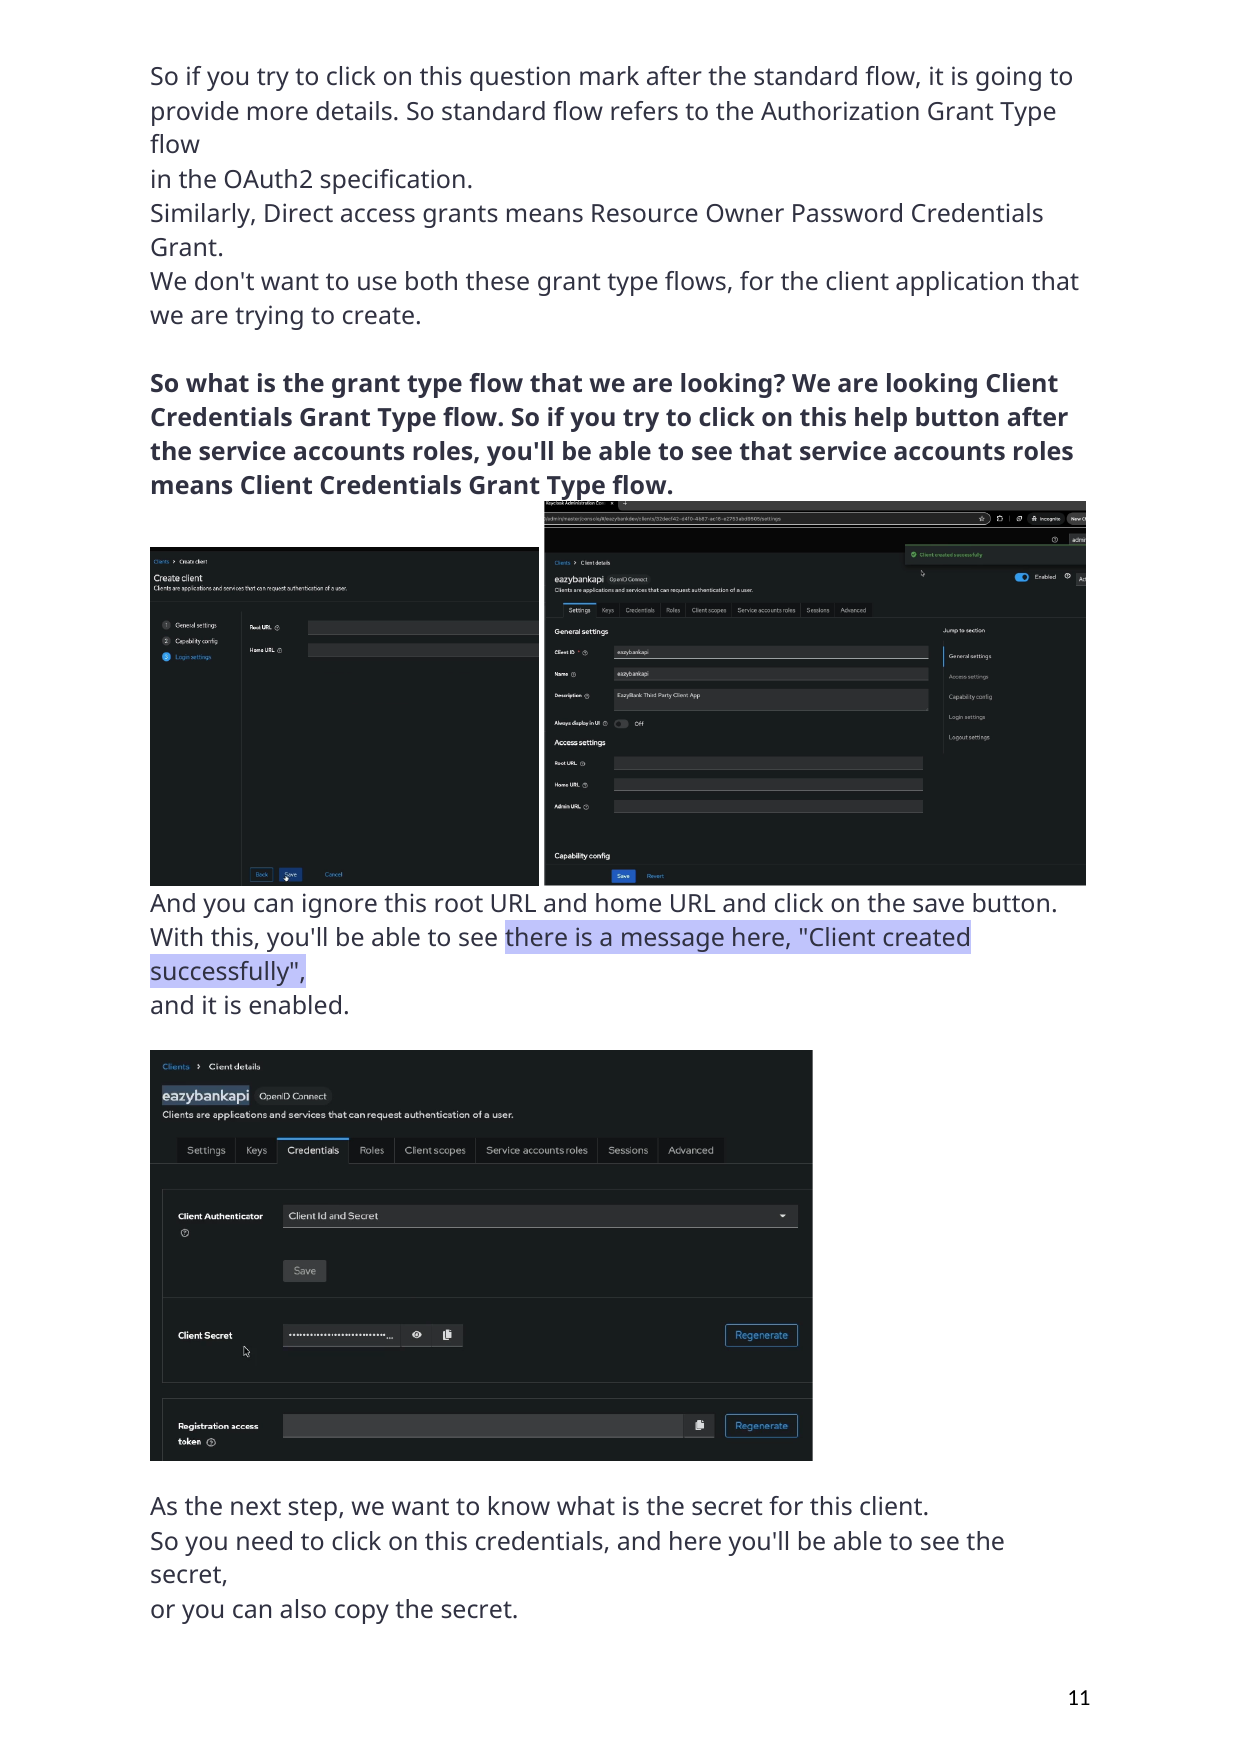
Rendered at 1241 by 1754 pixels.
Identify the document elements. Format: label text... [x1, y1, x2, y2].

text in the OAuth2 specification. [150, 161, 1090, 195]
text or you can also copy the secret. [150, 1591, 1090, 1625]
text and it is enabled. [150, 988, 1090, 1022]
text With this, you'll be able to see there is a message here, "Client created successfully", [150, 920, 1090, 988]
text So you need to click on this credentials, and here you'll be able to see the secret, [150, 1523, 1090, 1591]
text As the next step, we want to know what is the secret for this client. [150, 1489, 1090, 1523]
picture [150, 1050, 813, 1461]
text We don't want to use both these grant type flows, for the client application that we are trying to create. [150, 263, 1090, 332]
text Similarly, Direct access grants means Resource Owner Password Credentials Grant. [150, 195, 1090, 263]
text So what is the grant type flow that we are looking? We are looking Client Credentials Grant Type flow. So if you try to click on this help button after the service accounts roles, you'll be able to see that service accounts roles means Client Credentials Grant Type flow. [150, 366, 1090, 502]
picture [544, 501, 1086, 886]
text So if you try to click on this question mark after the standard flow, it is going to provide more details. So standard flow refers to the Authorization Grant Type flow [150, 59, 1090, 161]
text And you can ignore this root URL and home URL and click on the save button. [150, 886, 1090, 920]
picture [150, 547, 539, 886]
